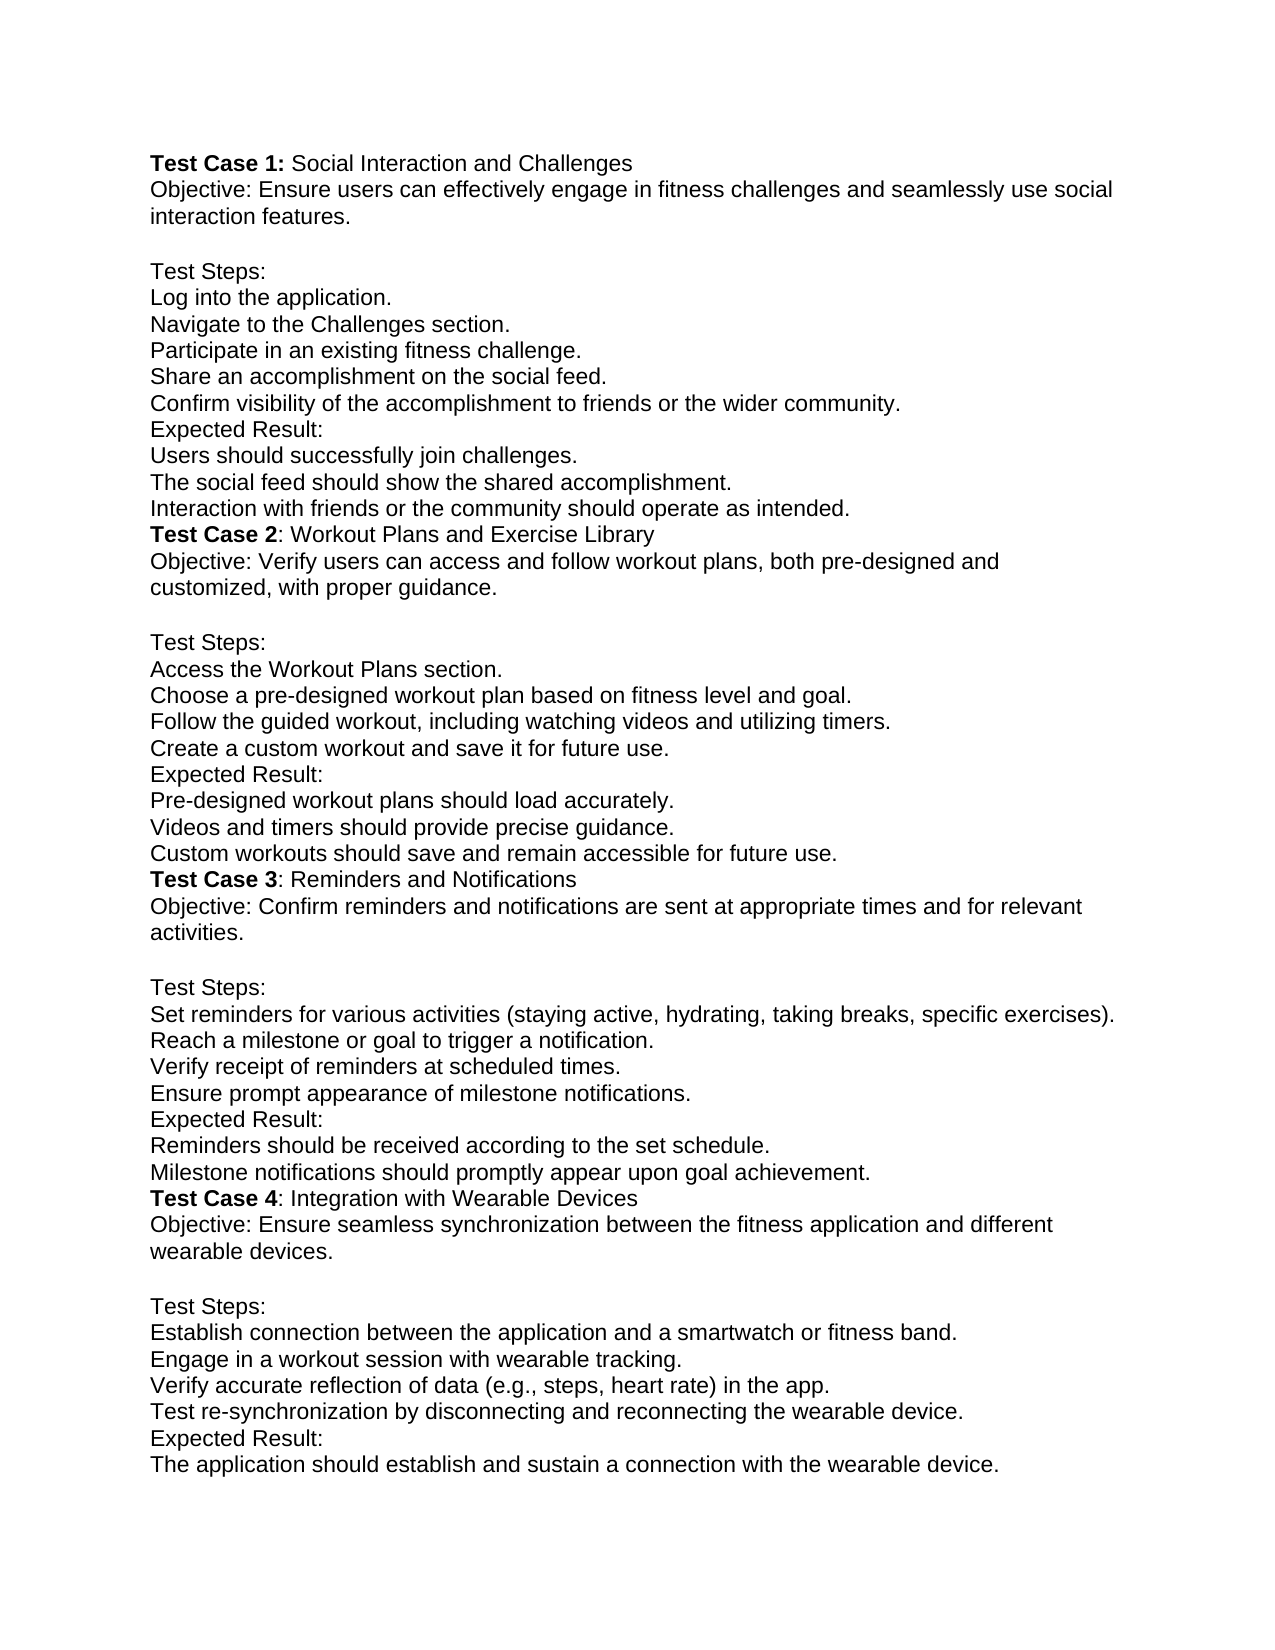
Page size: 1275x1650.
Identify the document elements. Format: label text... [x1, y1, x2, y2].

text Reminders should be received according to the set schedule. [150, 1132, 1125, 1159]
text Test re-synchronization by disconnecting and reconnecting the wearable device. [150, 1398, 1125, 1424]
text Test Steps: [150, 1293, 1125, 1319]
text Expected Result: [150, 1424, 1125, 1451]
text Objective: Verify users can access and follow workout plans, both pre-designed and customized, with proper guidance. [150, 548, 1125, 600]
text Verify accurate reflection of data (e.g., steps, heart rate) in the app. [150, 1372, 1125, 1398]
text The social feed should show the shared accomplishment. [150, 469, 1125, 495]
text Participate in an existing fitness challenge. [150, 337, 1125, 363]
text Test Case 3: Reminders and Notifications [150, 866, 1125, 893]
text Videos and timers should provide precise guidance. [150, 814, 1125, 840]
text Confirm visibility of the accomplishment to friends or the wider community. [150, 389, 1125, 416]
text Objective: Ensure users can effectively engage in fitness challenges and seamlessly use social interaction features. [150, 176, 1125, 229]
text Log into the application. [150, 284, 1125, 311]
text Pre-designed workout plans should load accurately. [150, 787, 1125, 814]
text Test Case 1: Social Interaction and Challenges [150, 150, 1125, 176]
text Custom workouts should save and remain accessible for future use. [150, 840, 1125, 866]
text Ensure prompt appearance of milestone notifications. [150, 1079, 1125, 1106]
text Engage in a workout session with wearable tracking. [150, 1346, 1125, 1372]
text The application should establish and sustain a connection with the wearable device. [150, 1451, 1125, 1477]
text Expected Result: [150, 1106, 1125, 1132]
text Expected Result: [150, 416, 1125, 442]
text Navigate to the Challenges section. [150, 311, 1125, 337]
text Test Steps: [150, 629, 1125, 656]
text Establish connection between the application and a smartwatch or fitness band. [150, 1319, 1125, 1346]
text Test Steps: [150, 258, 1125, 284]
text Objective: Ensure seamless synchronization between the fitness application and different wearable devices. [150, 1211, 1125, 1264]
text Expected Result: [150, 761, 1125, 787]
text Test Steps: [150, 974, 1125, 1001]
text Users should successfully join challenges. [150, 442, 1125, 469]
text Verify receipt of reminders at scheduled times. [150, 1053, 1125, 1079]
text Share an accomplishment on the social feed. [150, 363, 1125, 389]
text Milestone notifications should promptly appear upon goal achievement. [150, 1159, 1125, 1185]
text Set reminders for various activities (staying active, hydrating, taking breaks, specific exercises). [150, 1001, 1125, 1027]
text Objective: Confirm reminders and notifications are sent at appropriate times and for relevant activities. [150, 893, 1125, 945]
text Create a custom workout and save it for future use. [150, 734, 1125, 761]
text Test Case 4: Integration with Wearable Devices [150, 1185, 1125, 1211]
text Test Case 2: Workout Plans and Exercise Library [150, 521, 1125, 548]
text Access the Workout Plans section. [150, 656, 1125, 682]
text Reach a milestone or goal to trigger a notification. [150, 1027, 1125, 1053]
text Follow the guided workout, including watching videos and utilizing timers. [150, 708, 1125, 734]
text Choose a pre-designed workout plan based on fitness level and goal. [150, 682, 1125, 708]
text Interaction with friends or the community should operate as intended. [150, 495, 1125, 521]
